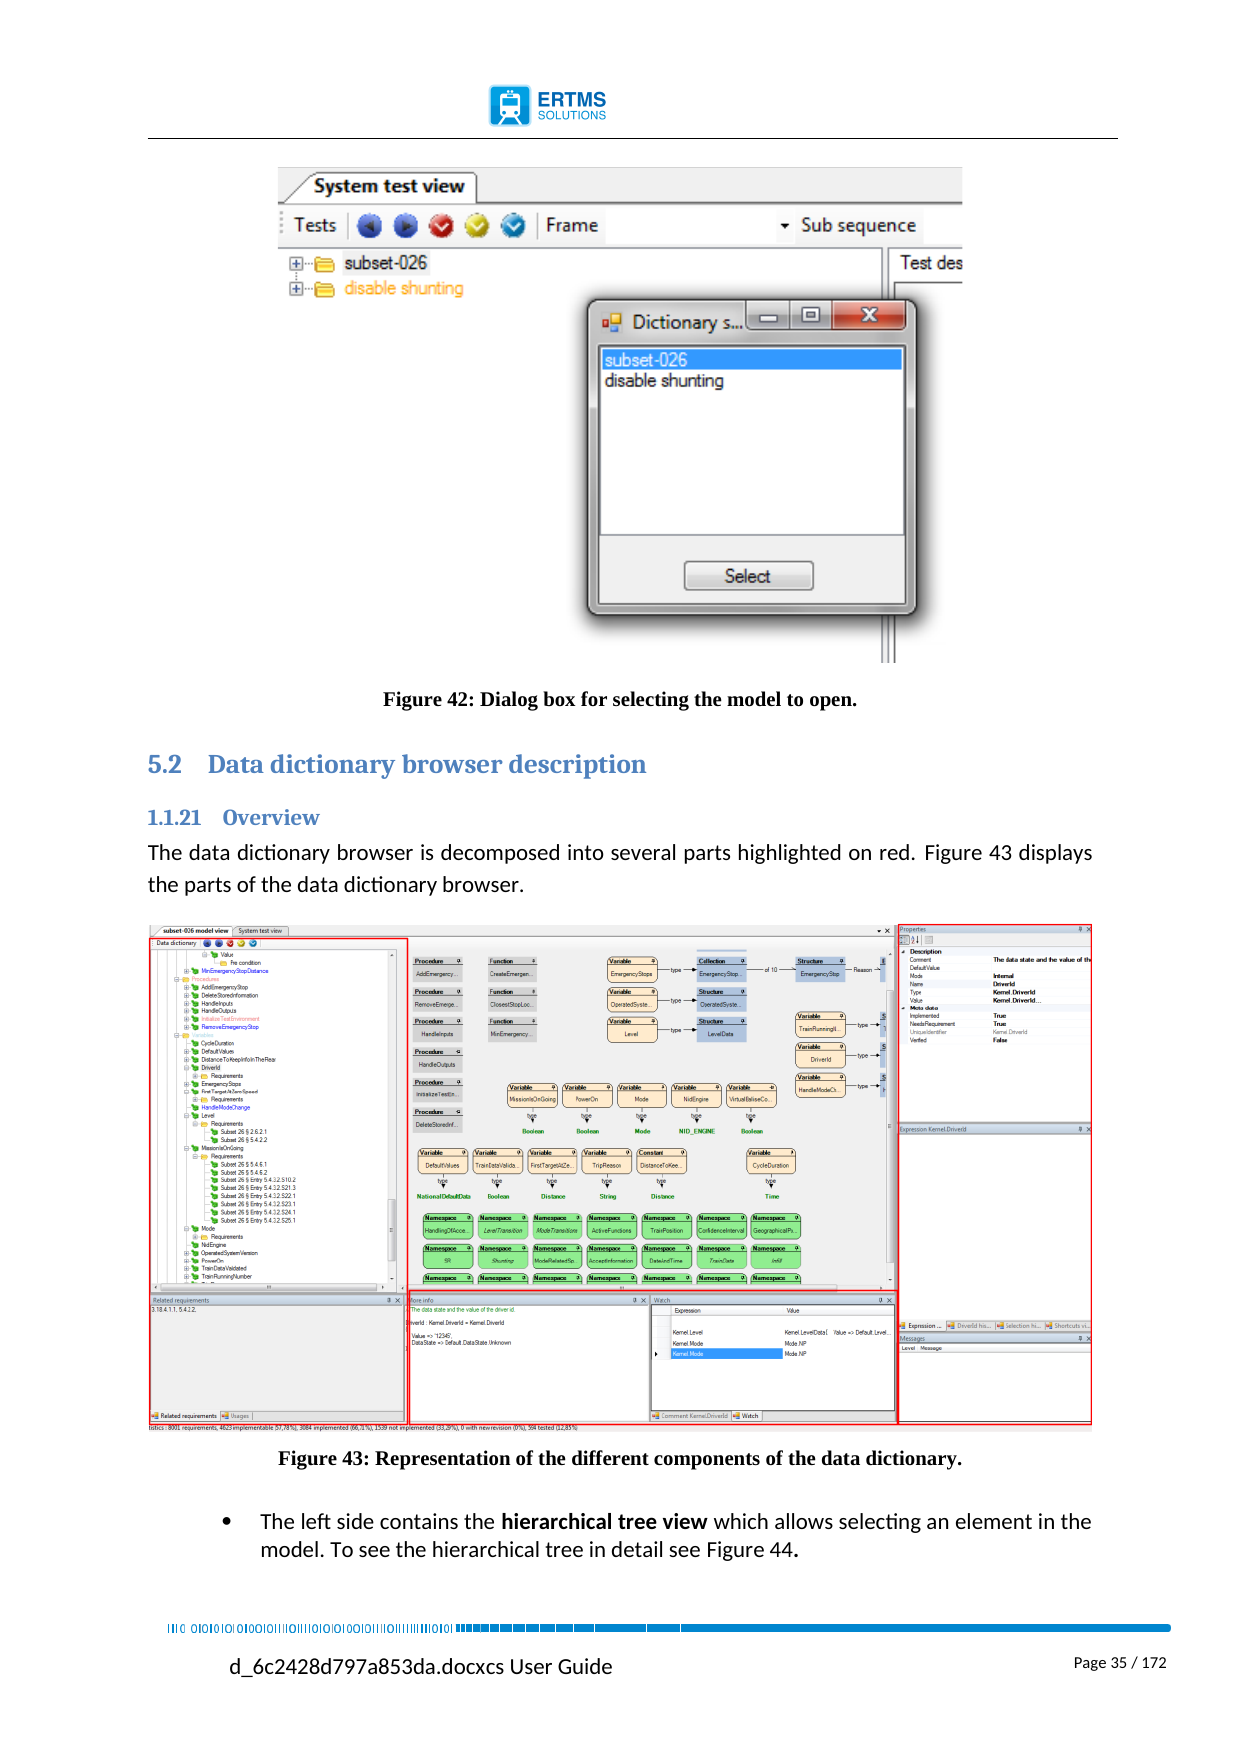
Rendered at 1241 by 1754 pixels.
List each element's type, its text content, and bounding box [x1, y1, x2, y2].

subtitle Data dictionary browser description [148, 749, 1093, 780]
subtitle Overview [148, 805, 1093, 831]
text Figure 42: Dialog box for selecting the model to open. [148, 687, 1093, 711]
picture [167, 1624, 1171, 1633]
picture [277, 167, 963, 663]
text The data dictionary browser is decomposed into several parts highlighted on red. Figure 43 displays the parts of the data dictionary browser. [148, 838, 1093, 898]
list The left side contains the hierarchical tree view which allows selecting an element in the model. To see the hierarchical tree in detail see Figure 44. [223, 1507, 1093, 1563]
text Figure 43: Representation of the different components of the data dictionary. [148, 1445, 1093, 1469]
picture [477, 73, 617, 138]
